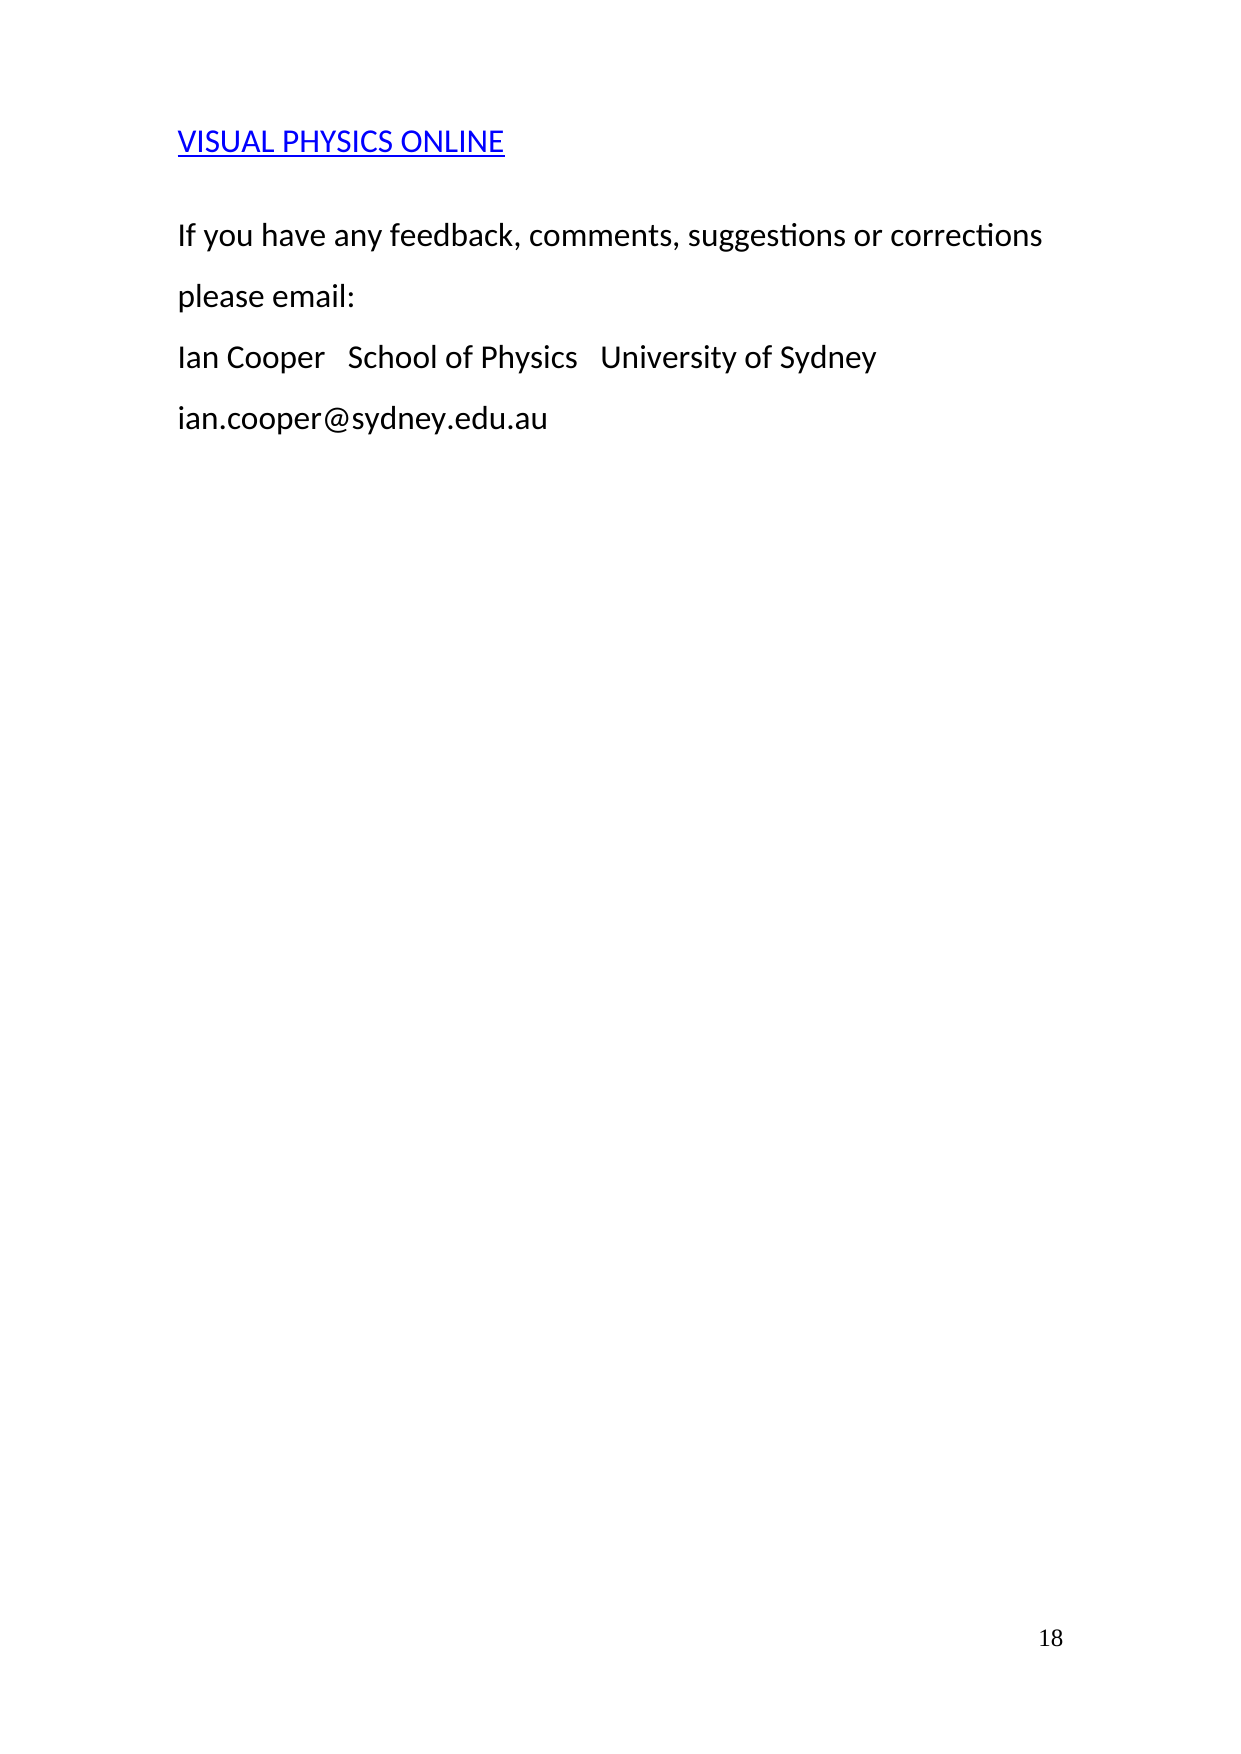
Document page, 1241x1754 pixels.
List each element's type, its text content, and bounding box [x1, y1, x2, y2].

text If you have any feedback, comments, suggestions or corrections please email: [177, 214, 1063, 315]
text Ian Cooper School of Physics University of Sydney [177, 336, 1063, 376]
text ian.cooper@sydney.edu.au [177, 397, 1063, 437]
text VISUAL PHYSICS ONLINE [177, 120, 1063, 161]
